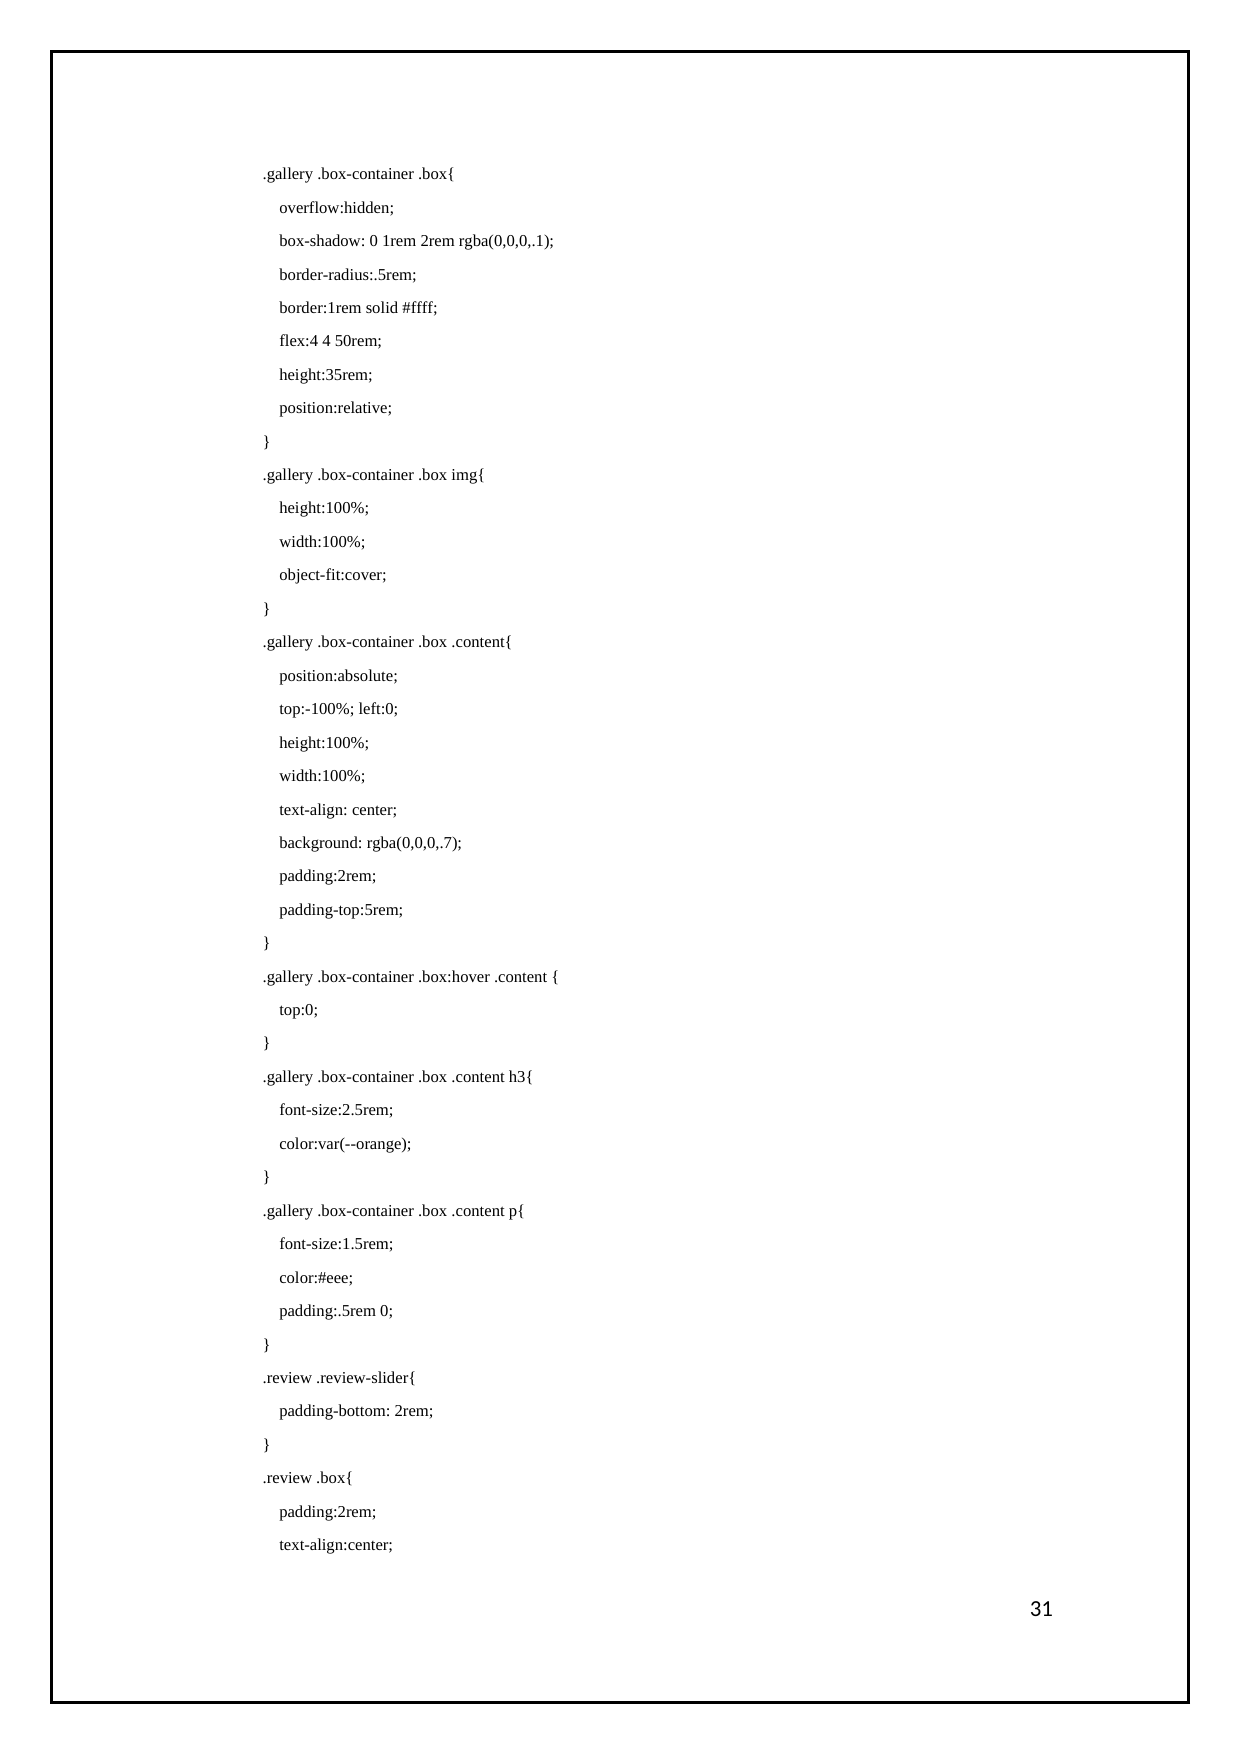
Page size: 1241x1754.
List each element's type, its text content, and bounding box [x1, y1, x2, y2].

list .gallery .box-container .box .content p{ [262, 1194, 1053, 1226]
list height:100%; [262, 492, 1053, 524]
list height:100%; [262, 726, 1053, 758]
list color:#eee; [262, 1261, 1053, 1293]
list top:0; [262, 993, 1053, 1026]
list font-size:2.5rem; [262, 1093, 1053, 1126]
list } [262, 1160, 1053, 1193]
list padding-top:5rem; [262, 893, 1053, 925]
list flex:4 4 50rem; [262, 324, 1053, 357]
list text-align:center; [262, 1528, 1053, 1561]
list } [262, 1027, 1053, 1059]
list border-radius:.5rem; [262, 258, 1053, 290]
list .review .box{ [262, 1461, 1053, 1494]
list background: rgba(0,0,0,.7); [262, 826, 1053, 858]
list } [262, 1428, 1053, 1460]
list width:100%; [262, 525, 1053, 558]
list width:100%; [262, 759, 1053, 792]
list font-size:1.5rem; [262, 1227, 1053, 1260]
list } [262, 425, 1053, 457]
list overflow:hidden; [262, 191, 1053, 223]
list box-shadow: 0 1rem 2rem rgba(0,0,0,.1); [262, 224, 1053, 257]
list padding:.5rem 0; [262, 1294, 1053, 1327]
list position:relative; [262, 391, 1053, 424]
list .gallery .box-container .box:hover .content { [262, 960, 1053, 992]
list position:absolute; [262, 659, 1053, 691]
list padding-bottom: 2rem; [262, 1394, 1053, 1427]
list } [262, 1328, 1053, 1360]
list .gallery .box-container .box .content h3{ [262, 1060, 1053, 1093]
list padding:2rem; [262, 859, 1053, 892]
list object-fit:cover; [262, 558, 1053, 591]
list top:-100%; left:0; [262, 692, 1053, 725]
list .review .review-slider{ [262, 1361, 1053, 1393]
list border:1rem solid #ffff; [262, 291, 1053, 323]
list } [262, 592, 1053, 624]
list } [262, 926, 1053, 959]
list .gallery .box-container .box img{ [262, 458, 1053, 491]
list color:var(--orange); [262, 1127, 1053, 1159]
list height:35rem; [262, 358, 1053, 390]
list .gallery .box-container .box{ [262, 157, 1053, 190]
list .gallery .box-container .box .content{ [262, 625, 1053, 658]
list text-align: center; [262, 793, 1053, 825]
list padding:2rem; [262, 1495, 1053, 1527]
